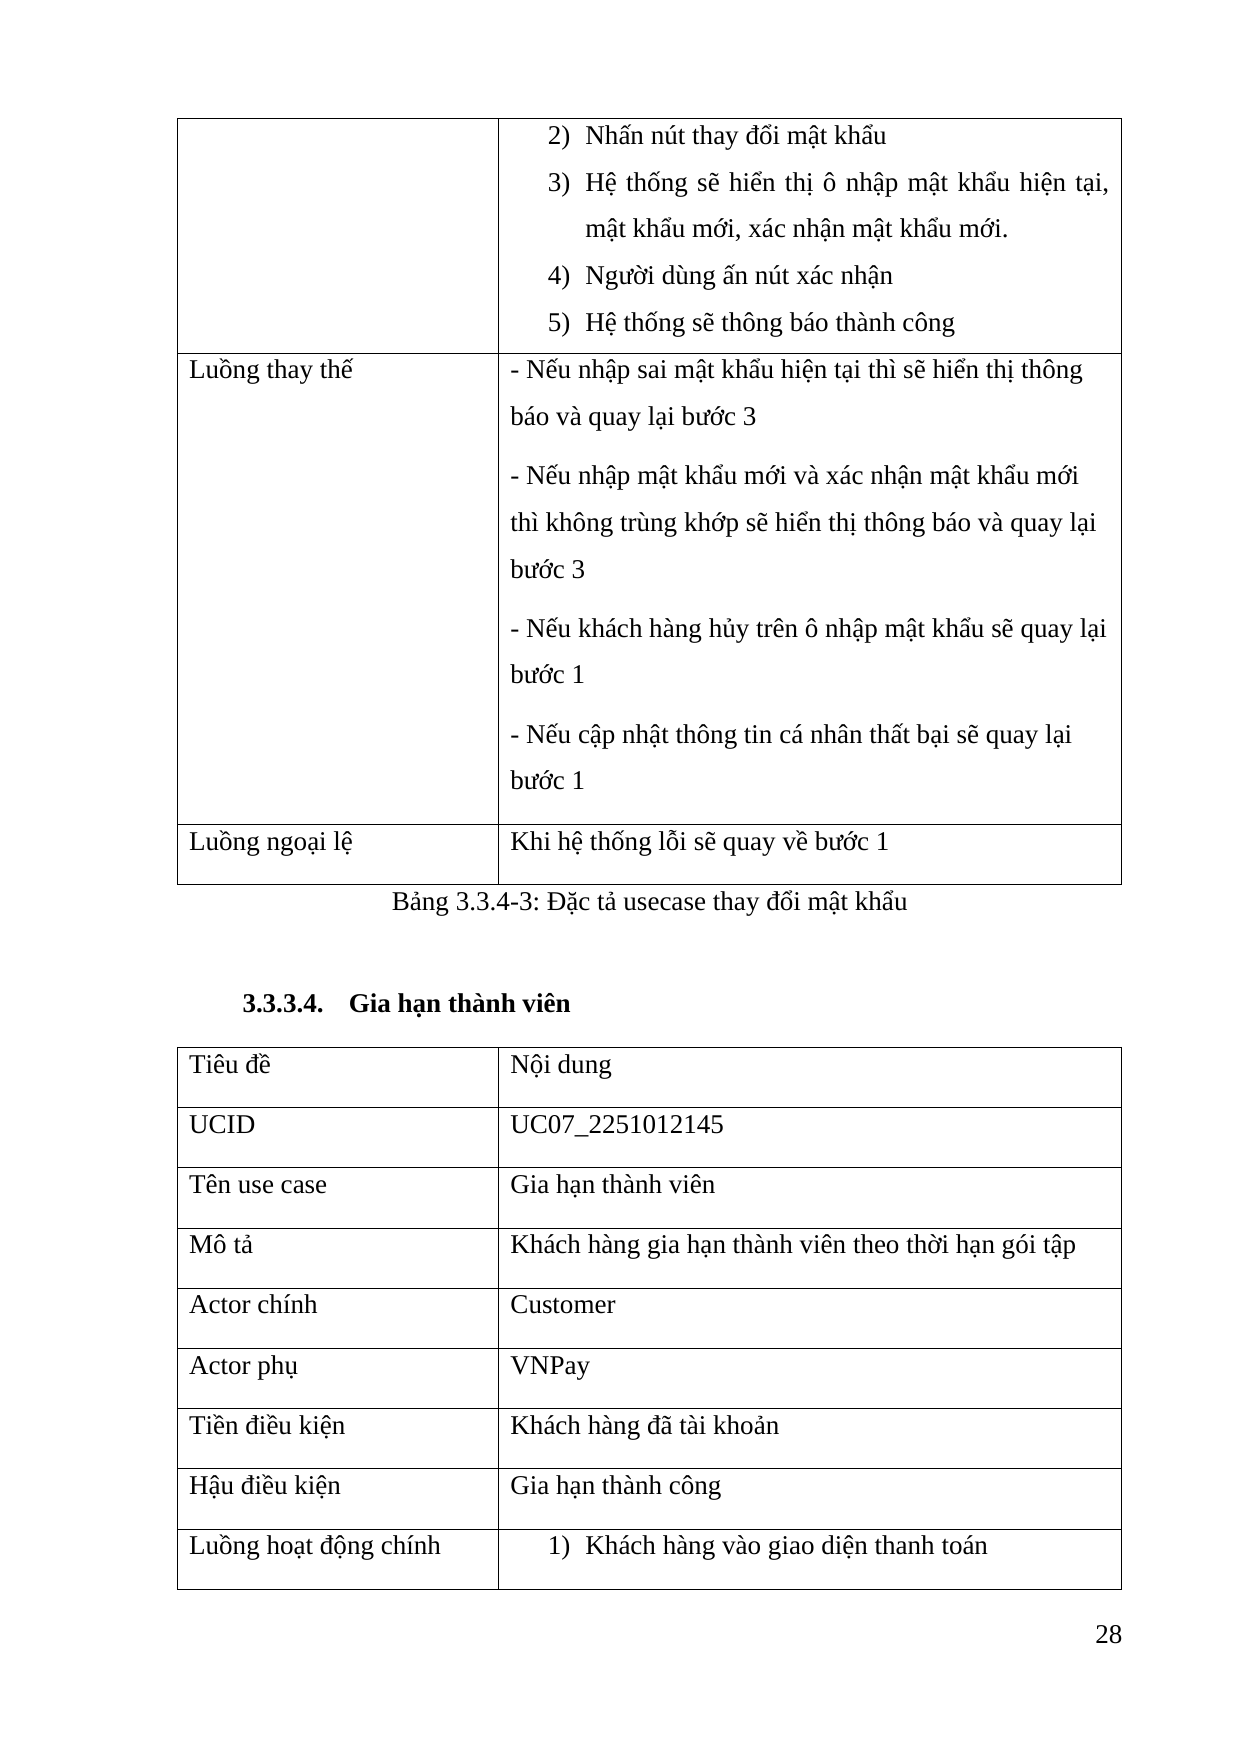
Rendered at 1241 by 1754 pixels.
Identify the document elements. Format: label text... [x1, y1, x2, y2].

table_cell Actor chính [178, 1289, 498, 1348]
table_cell Gia hạn thành viên [499, 1168, 1121, 1227]
table_header Tiêu đề [178, 1048, 498, 1107]
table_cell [178, 1530, 498, 1589]
table_cell Customer [499, 1289, 1121, 1348]
table_header Nội dung [499, 1048, 1121, 1107]
table_cell Khách hàng gia hạn thành viên theo thời hạn gói tập [499, 1229, 1121, 1288]
table_cell Khách hàng đã tài khoản [499, 1409, 1121, 1468]
table_cell - Nếu nhập sai mật khẩu hiện tại thì sẽ hiển thị thông báo và quay lại bước 3 - Nếu nhập mật khẩu mới và xác nhận mật khẩu mới thì không trùng khớp sẽ hiển thị thông báo và quay lại bước 3 - Nếu khách hàng hủy trên ô nhập mật khẩu sẽ quay lại bước 1 - Nếu cập nhật thông tin cá nhân thất bại sẽ quay lại bước 1 [499, 354, 1121, 823]
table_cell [499, 119, 1121, 352]
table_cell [499, 1530, 1121, 1589]
table_cell Tên use case [178, 1168, 498, 1227]
table_cell Khi hệ thống lỗi sẽ quay về bước 1 [499, 825, 1121, 884]
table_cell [178, 119, 498, 352]
table_cell Tiền điều kiện [178, 1409, 498, 1468]
table_cell Luồng thay thế [178, 354, 498, 823]
table_cell Mô tả [178, 1229, 498, 1288]
subtitle Gia hạn thành viên [242, 988, 1122, 1019]
table_cell UCID [178, 1108, 498, 1167]
table_cell Hậu điều kiện [178, 1469, 498, 1528]
table_cell VNPay [499, 1349, 1121, 1408]
table_cell Gia hạn thành công [499, 1469, 1121, 1528]
table_cell Luồng ngoại lệ [178, 825, 498, 884]
table_cell UC07_2251012145 [499, 1108, 1121, 1167]
table_cell Actor phụ [178, 1349, 498, 1408]
